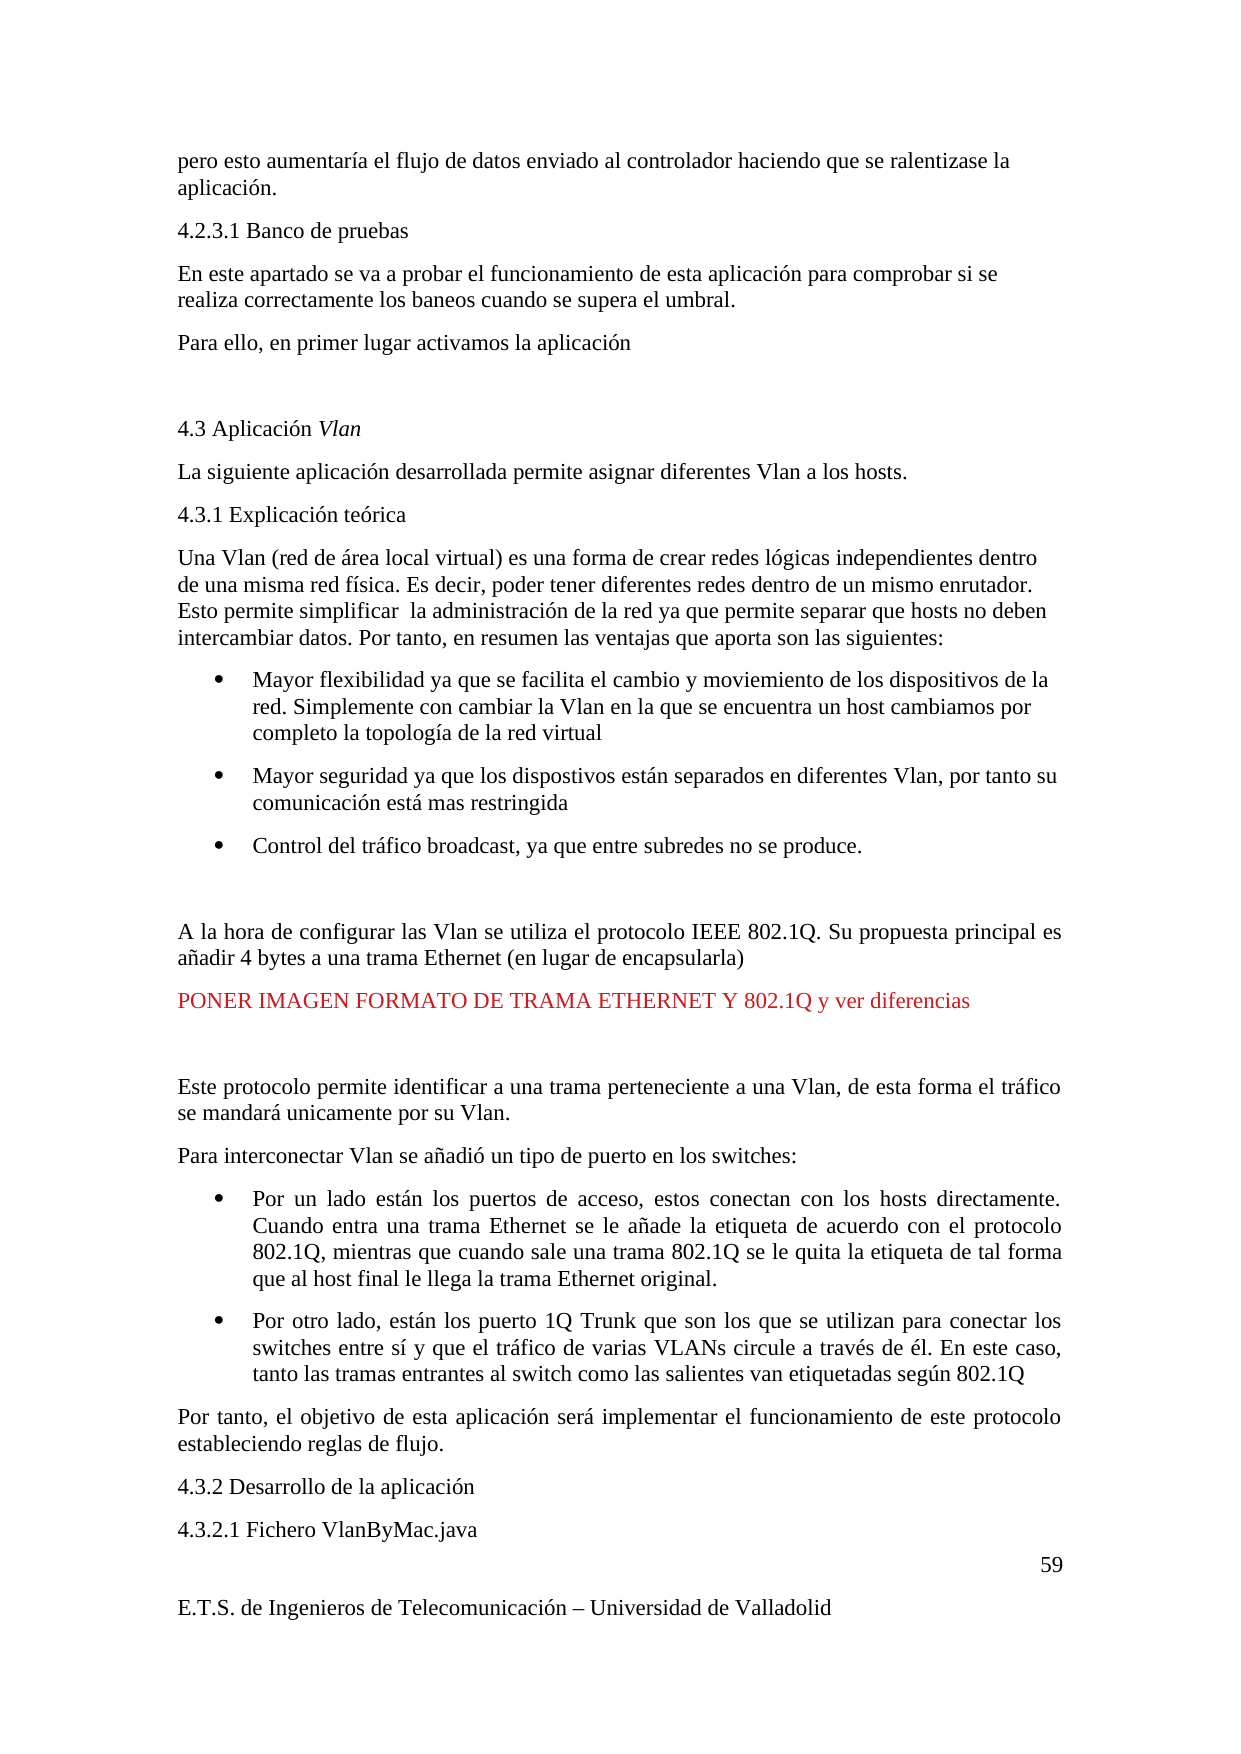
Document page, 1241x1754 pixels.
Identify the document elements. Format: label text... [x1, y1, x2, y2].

text 4.2.3.1 Banco de pruebas [177, 217, 1063, 243]
text 4.3 Aplicación Vlan [177, 415, 1063, 442]
text Para ello, en primer lugar activamos la aplicación [177, 329, 1063, 356]
text La siguiente aplicación desarrollada permite asignar diferentes Vlan a los hosts. [177, 458, 1063, 485]
list Control del tráfico broadcast, ya que entre subredes no se produce. [215, 832, 1063, 858]
text 4.3.2 Desarrollo de la aplicación [177, 1473, 1063, 1499]
text Por tanto, el objetivo de esta aplicación será implementar el funcionamiento de este protocolo estableciendo reglas de flujo. [177, 1403, 1063, 1456]
list Mayor flexibilidad ya que se facilita el cambio y moviemiento de los dispositivos de la red. Simplemente con cambiar la Vlan en la que se encuentra un host cambiamos por completo la topología de la red virtual [215, 667, 1063, 746]
text En este apartado se va a probar el funcionamiento de esta aplicación para comprobar si se realiza correctamente los baneos cuando se supera el umbral. [177, 260, 1063, 313]
text 4.3.1 Explicación teórica [177, 501, 1063, 528]
list Por un lado están los puertos de acceso, estos conectan con los hosts directamente. Cuando entra una trama Ethernet se le añade la etiqueta de acuerdo con el protocolo 802.1Q, mientras que cuando sale una trama 802.1Q se le quita la etiqueta de tal forma que al host final le llega la trama Ethernet original. [215, 1186, 1063, 1291]
text A la hora de configurar las Vlan se utiliza el protocolo IEEE 802.1Q. Su propuesta principal es añadir 4 bytes a una trama Ethernet (en lugar de encapsularla) [177, 918, 1063, 970]
text Una Vlan (red de área local virtual) es una forma de crear redes lógicas independientes dentro de una misma red física. Es decir, poder tener diferentes redes dentro de un mismo enrutador. Esto permite simplificar la administración de la red ya que permite separar que hosts no deben intercambiar datos. Por tanto, en resumen las ventajas que aporta son las siguientes: [177, 544, 1063, 650]
text 4.3.2.1 Fichero VlanByMac.java [177, 1516, 1063, 1542]
text Este protocolo permite identificar a una trama perteneciente a una Vlan, de esta forma el tráfico se mandará unicamente por su Vlan. [177, 1073, 1063, 1126]
text Para interconectar Vlan se añadió un tipo de puerto en los switches: [177, 1142, 1063, 1169]
list Mayor seguridad ya que los dispostivos están separados en diferentes Vlan, por tanto su comunicación está mas restringida [215, 762, 1063, 815]
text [177, 148, 1063, 200]
list Por otro lado, están los puerto 1Q Trunk que son los que se utilizan para conectar los switches entre sí y que el tráfico de varias VLANs circule a través de él. En este caso, tanto las tramas entrantes al switch como las salientes van etiquetadas según 802.1Q [215, 1308, 1063, 1387]
text PONER IMAGEN FORMATO DE TRAMA ETHERNET Y 802.1Q y ver diferencias [177, 987, 1063, 1013]
